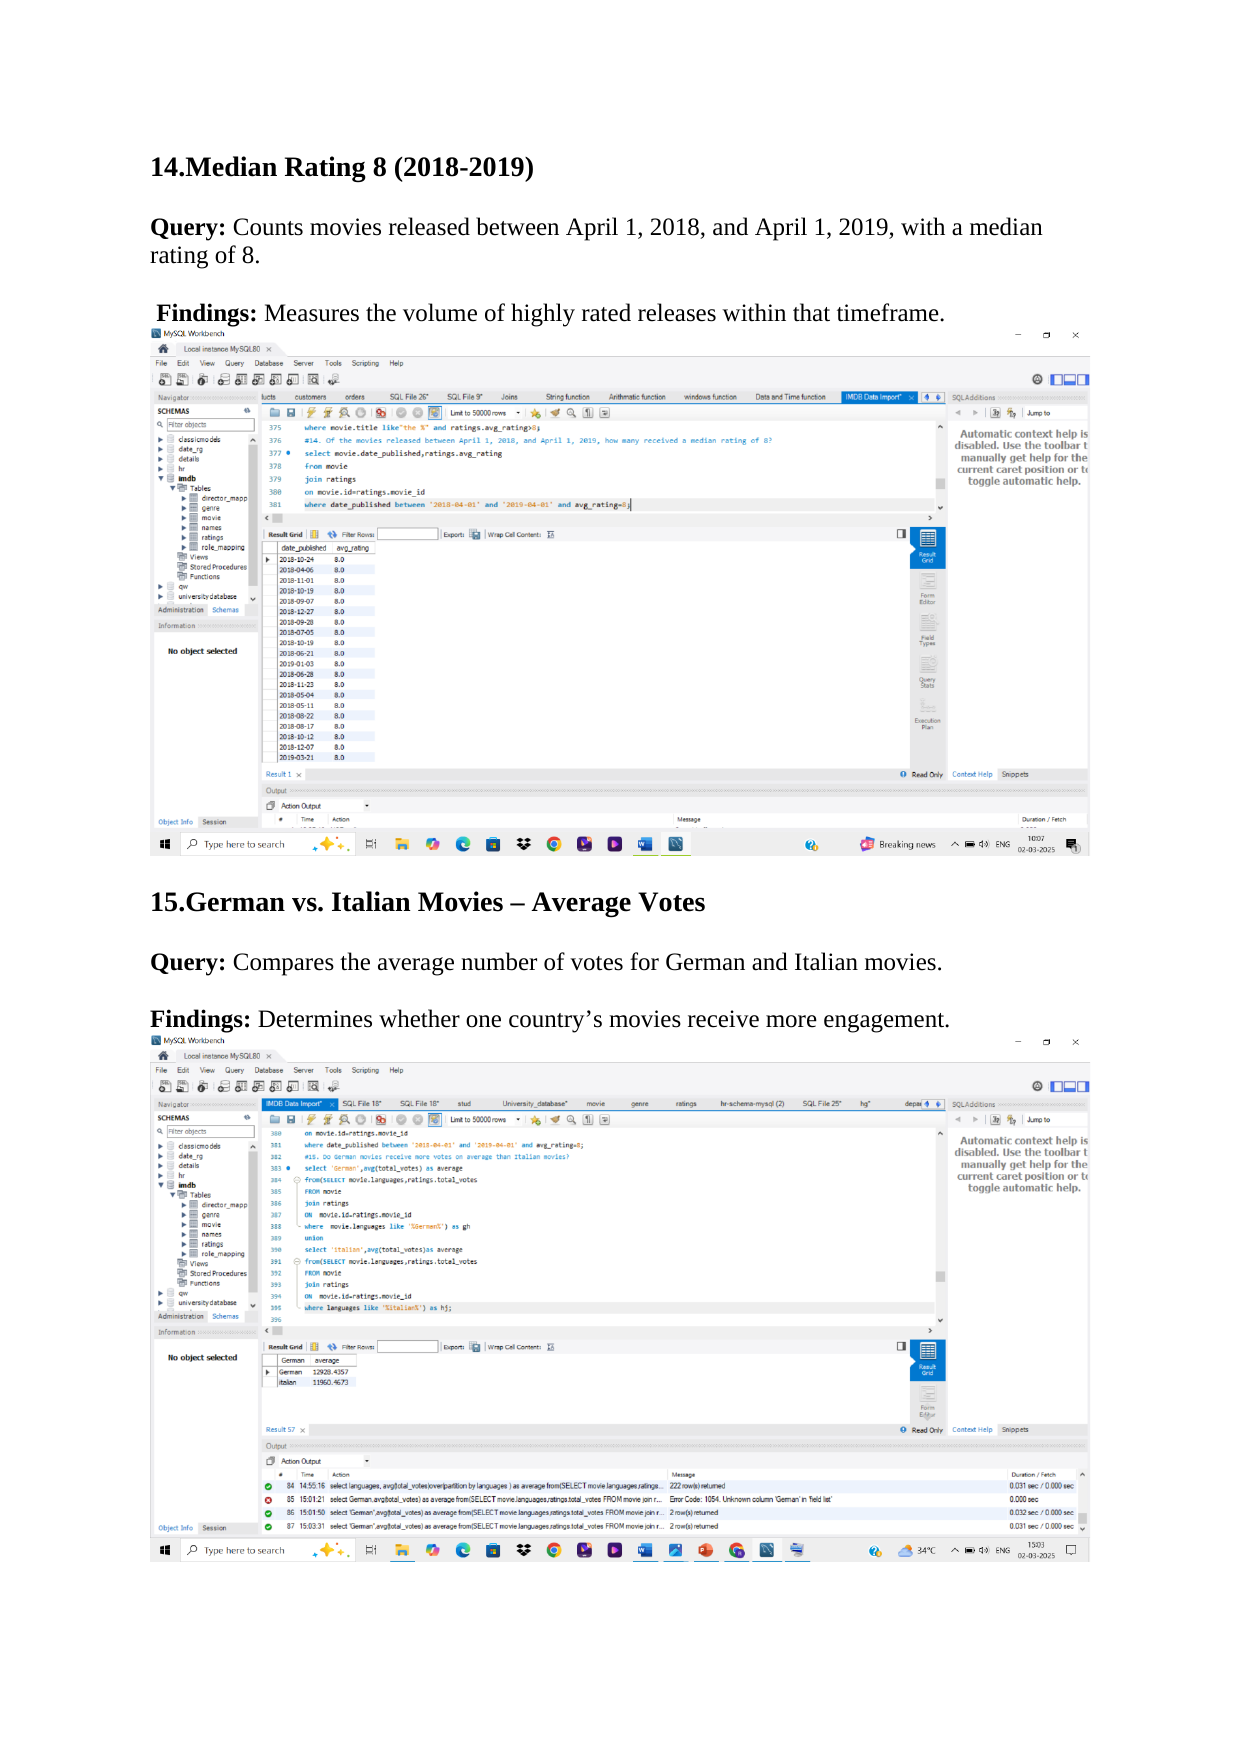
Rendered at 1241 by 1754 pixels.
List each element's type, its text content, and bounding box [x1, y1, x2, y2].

text 14.Median Rating 8 (2018-2019) [150, 150, 1090, 182]
picture [150, 1033, 1091, 1562]
text Findings: Determines whether one country’s movies receive more engagement. [150, 1004, 1090, 1033]
text Query: Compares the average number of votes for German and Italian movies. [150, 947, 1090, 975]
text 15.German vs. Italian Movies – Average Votes [150, 885, 1090, 917]
picture [150, 327, 1091, 856]
text Query: Counts movies released between April 1, 2018, and April 1, 2019, with a median rating of 8. [150, 212, 1090, 269]
text Findings: Measures the volume of highly rated releases within that timeframe. [150, 298, 1090, 327]
